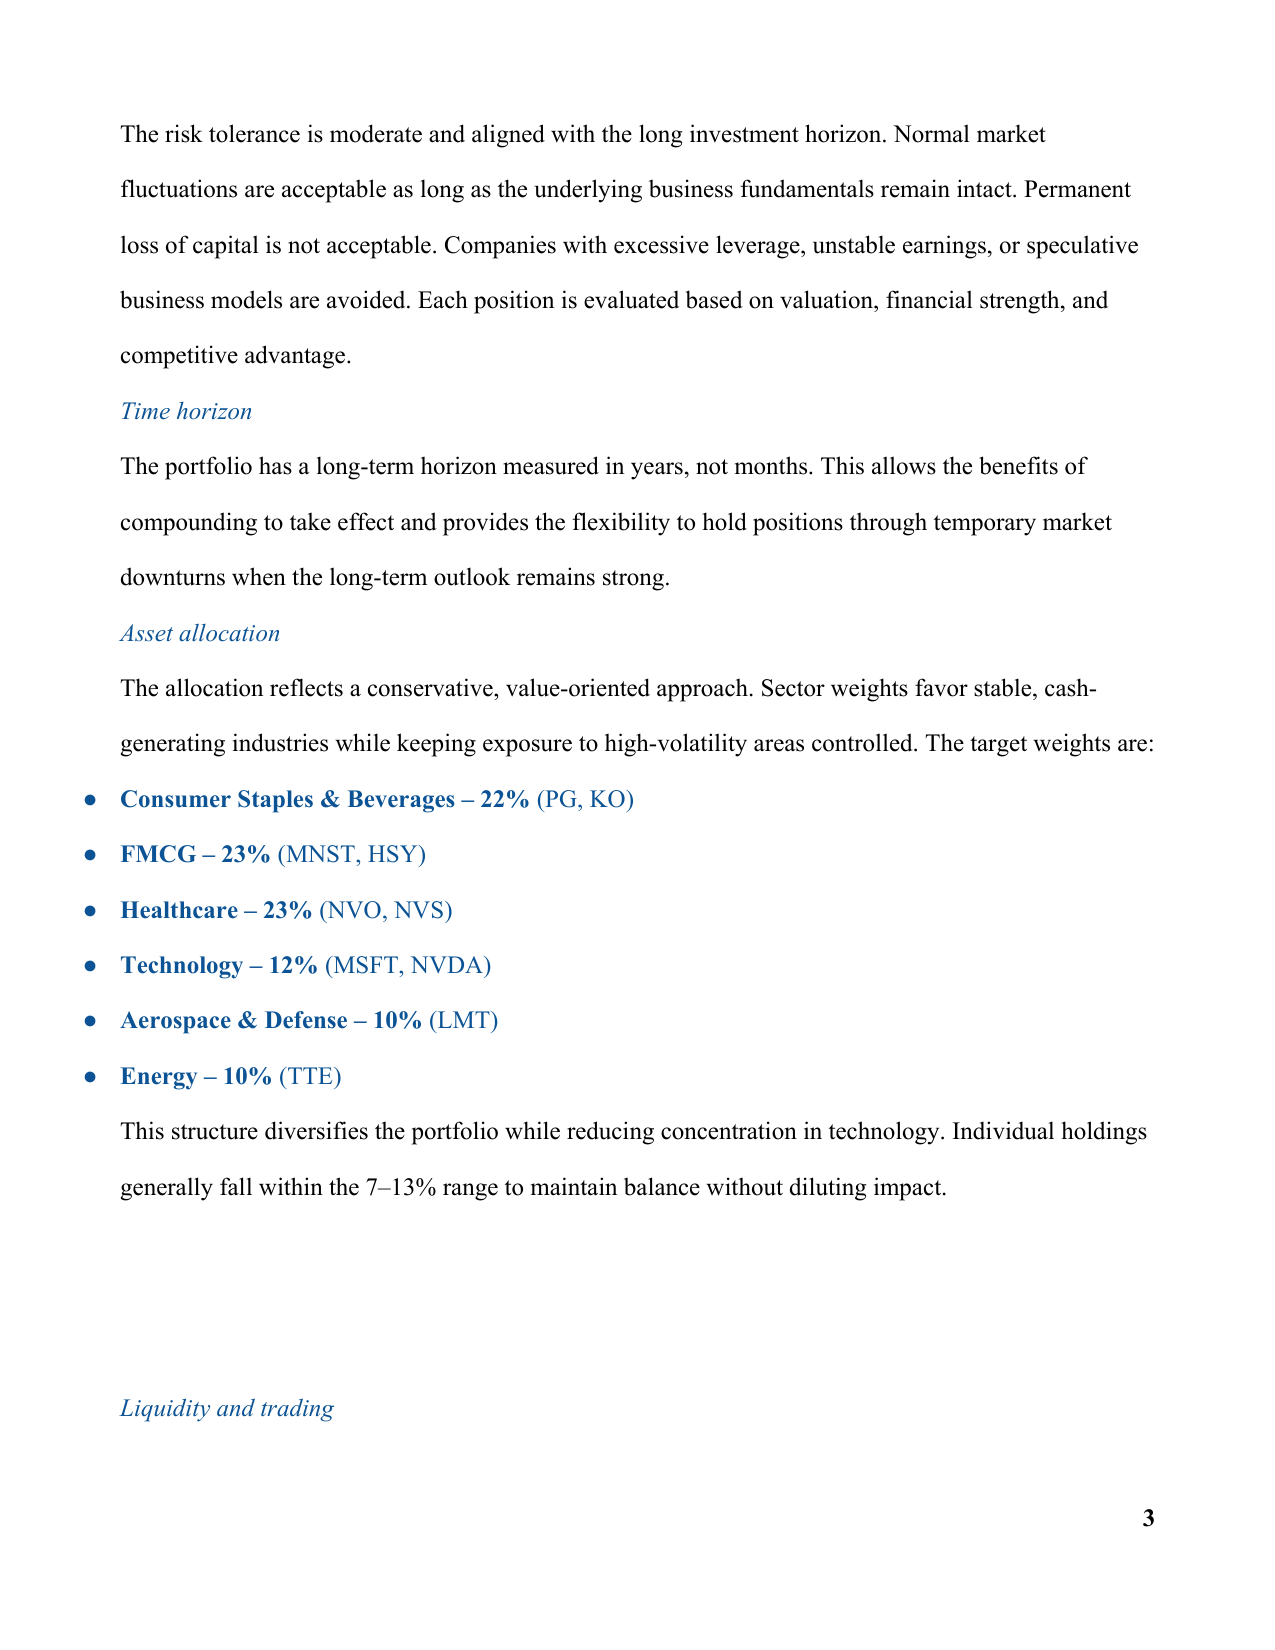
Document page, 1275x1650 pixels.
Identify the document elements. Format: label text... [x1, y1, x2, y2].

list Technology – 12% (MSFT, NVDA) [82, 951, 1155, 979]
list Consumer Staples & Beverages – 22% (PG, KO) [82, 785, 1155, 813]
text Time horizon [120, 397, 1155, 425]
text Liquidity and trading [120, 1394, 1155, 1422]
text Asset allocation [120, 619, 1155, 646]
text The risk tolerance is moderate and aligned with the long investment horizon. Normal market fluctuations are acceptable as long as the underlying business fundamentals remain intact. Permanent loss of capital is not acceptable. Companies with excessive leverage, unstable earnings, or speculative business models are avoided. Each position is evaluated based on valuation, financial strength, and competitive advantage. [120, 120, 1155, 369]
list FMCG – 23% (MNST, HSY) [82, 840, 1155, 868]
text The portfolio has a long-term horizon measured in years, not months. This allows the benefits of compounding to take effect and provides the flexibility to hold positions through temporary market downturns when the long-term outlook remains strong. [120, 452, 1155, 591]
text This structure diversifies the portfolio while reducing concentration in technology. Individual holdings generally fall within the 7–13% range to maintain balance without diluting impact. [120, 1117, 1155, 1201]
list Energy – 10% (TTE) [82, 1062, 1155, 1090]
text The allocation reflects a conservative, value-oriented approach. Sector weights favor stable, cash-generating industries while keeping exposure to high-volatility areas controlled. The target weights are: [120, 674, 1155, 757]
list Healthcare – 23% (NVO, NVS) [82, 896, 1155, 923]
list Aerospace & Defense – 10% (LMT) [82, 1007, 1155, 1034]
